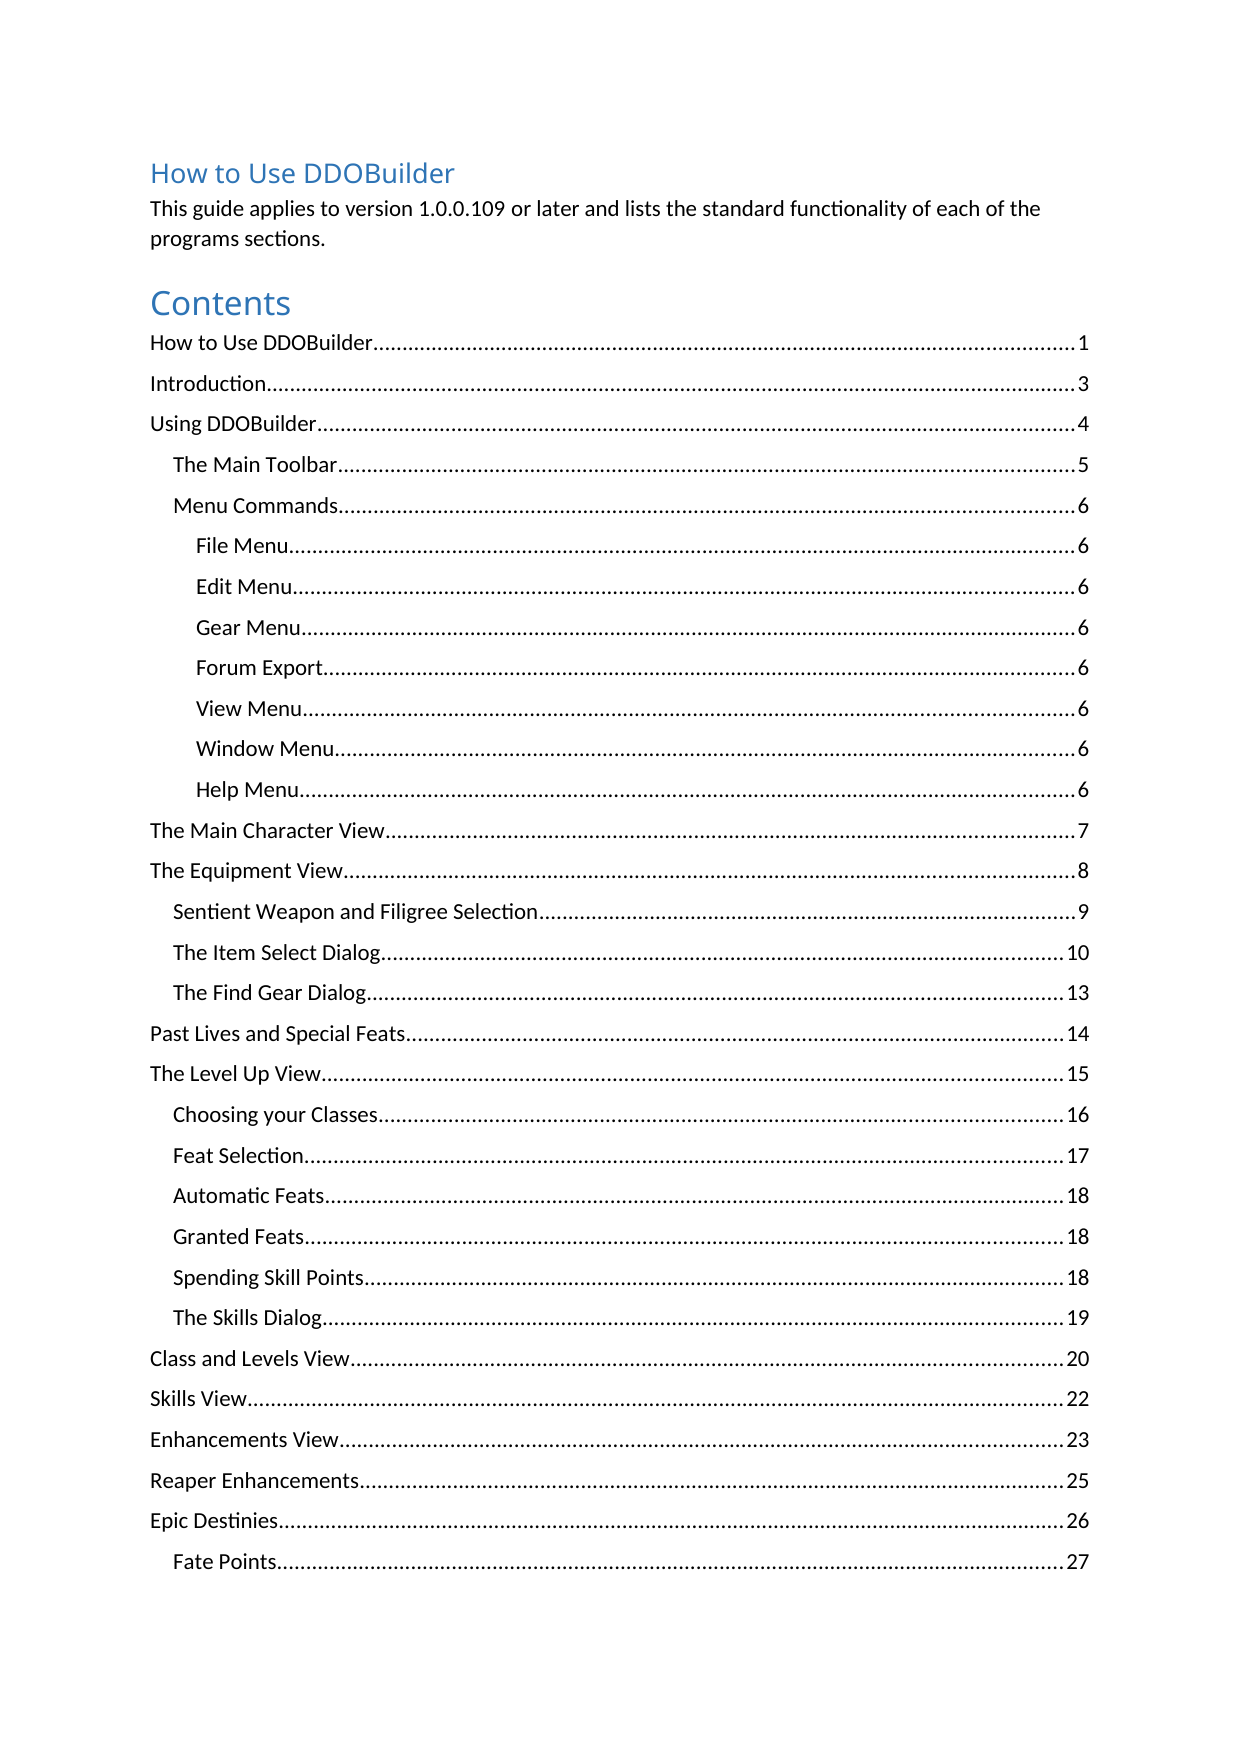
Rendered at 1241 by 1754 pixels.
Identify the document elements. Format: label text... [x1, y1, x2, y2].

subtitle How to Use DDOBuilder [150, 154, 1090, 191]
text This guide applies to version 1.0.0.109 or later and lists the standard functionality of each of the programs sections. [150, 194, 1090, 252]
